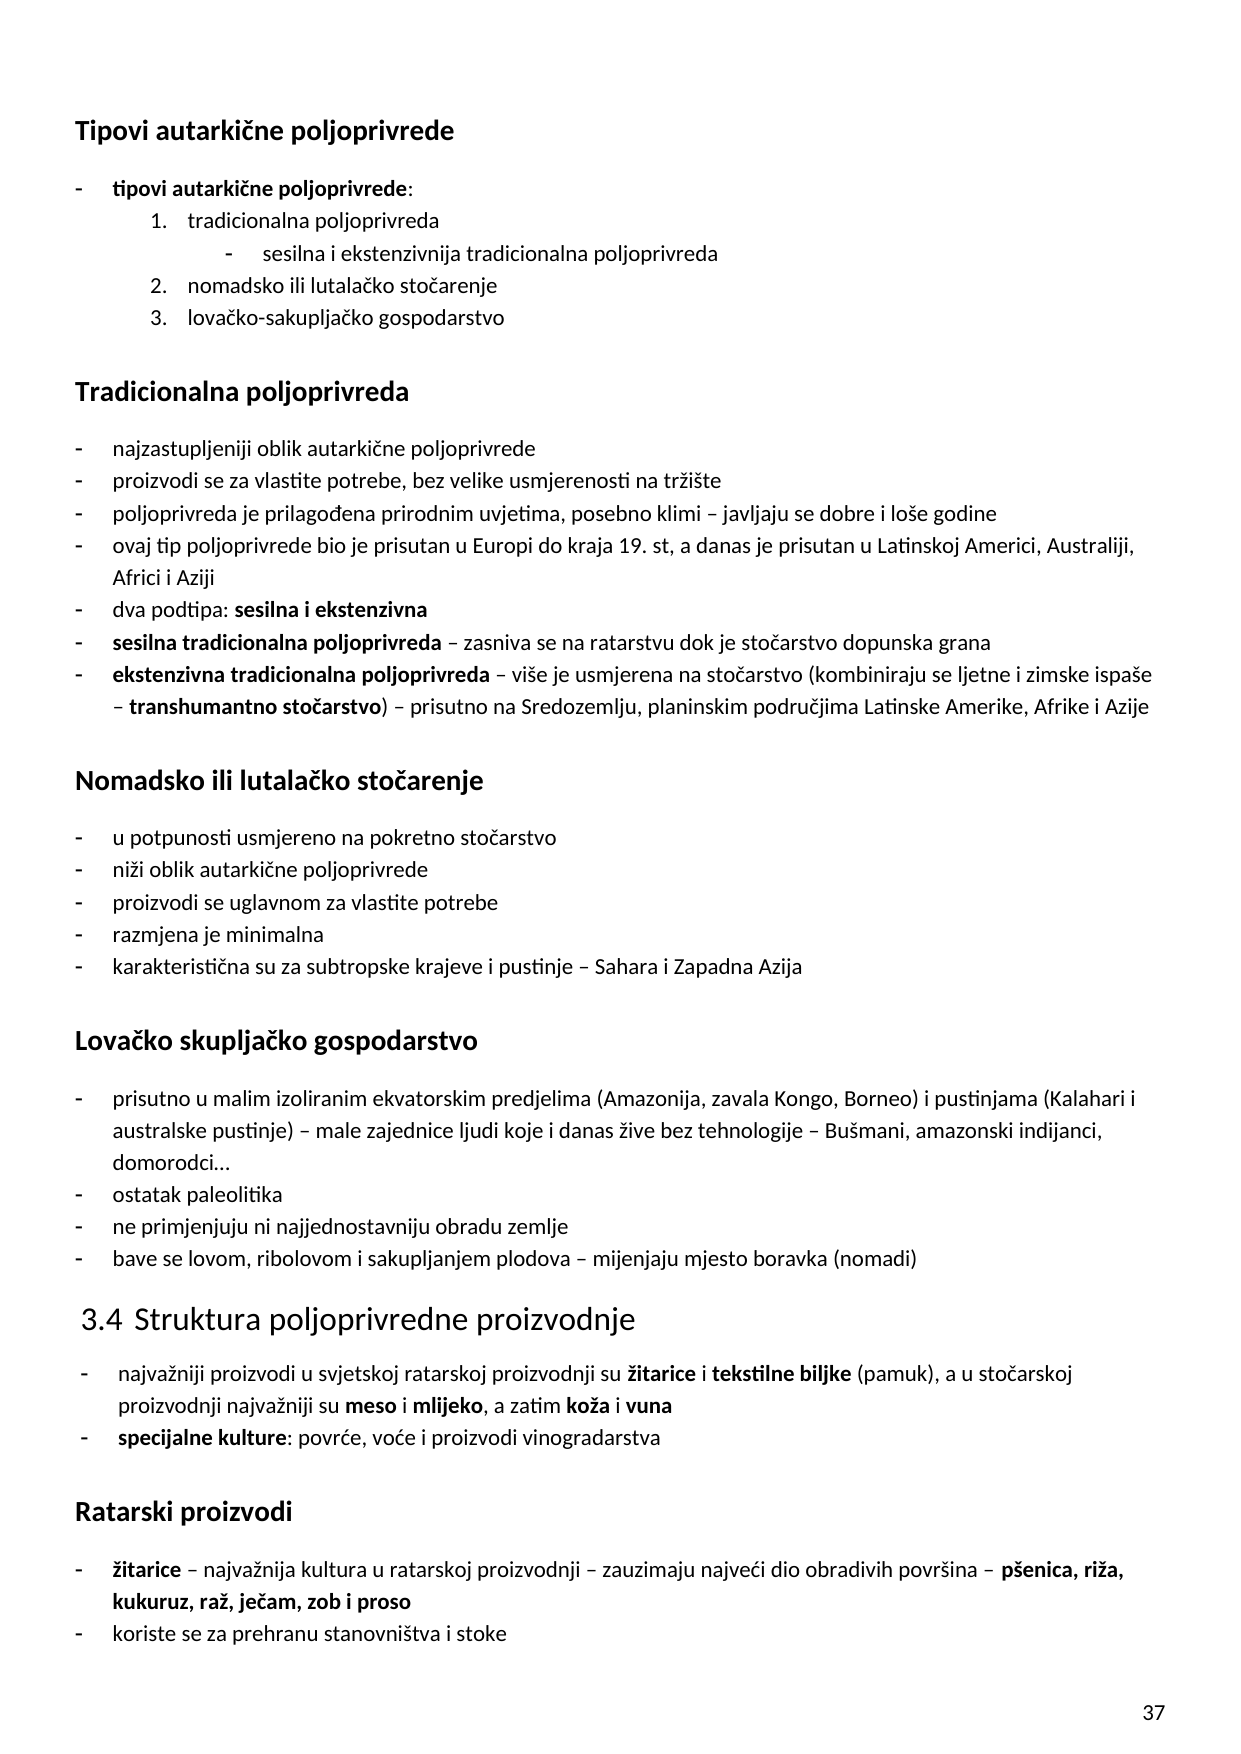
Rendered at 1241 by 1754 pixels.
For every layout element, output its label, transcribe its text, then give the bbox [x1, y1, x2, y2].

subtitle Struktura poljoprivredne proizvodnje [80, 1298, 1165, 1338]
list ne primjenjuju ni najjednostavniju obradu zemlje [75, 1212, 1165, 1240]
list razmjena je minimalna [75, 920, 1165, 948]
list koriste se za prehranu stanovništva i stoke [75, 1619, 1165, 1647]
list proizvodi se za vlastite potrebe, bez velike usmjerenosti na tržište [75, 467, 1165, 495]
subtitle Tipovi autarkične poljoprivrede [75, 112, 1165, 148]
list ostatak paleolitika [75, 1180, 1165, 1208]
list sesilna tradicionalna poljoprivreda – zasniva se na ratarstvu dok je stočarstvo dopunska grana [75, 628, 1165, 656]
list najzastupljeniji oblik autarkične poljoprivrede [75, 434, 1165, 462]
subtitle Ratarski proizvodi [75, 1493, 1165, 1529]
list karakteristična su za subtropske krajeve i pustinje – Sahara i Zapadna Azija [75, 952, 1165, 980]
list dva podtipa: sesilna i ekstenzivna [75, 595, 1165, 623]
list ekstenzivna tradicionalna poljoprivreda – više je usmjerena na stočarstvo (kombiniraju se ljetne i zimske ispaše – transhumantno stočarstvo) – prisutno na Sredozemlju, planinskim područjima Latinske Amerike, Afrike i Azije [75, 660, 1165, 720]
subtitle Lovačko skupljačko gospodarstvo [75, 1022, 1165, 1057]
subtitle Nomadsko ili lutalačko stočarenje [75, 762, 1165, 797]
list specijalne kulture: povrće, voće i proizvodi vinogradarstva [80, 1423, 1165, 1452]
list sesilna i ekstenzivnija tradicionalna poljoprivreda [225, 239, 1165, 267]
list tradicionalna poljoprivreda [150, 206, 1165, 234]
list niži oblik autarkične poljoprivrede [75, 856, 1165, 884]
list lovačko-sakupljačko gospodarstvo [150, 303, 1165, 331]
subtitle Tradicionalna poljoprivreda [75, 373, 1165, 408]
list žitarice – najvažnija kultura u ratarskoj proizvodnji – zauzimaju najveći dio obradivih površina – pšenica, riža, kukuruz, raž, ječam, zob i proso [75, 1555, 1165, 1615]
list bave se lovom, ribolovom i sakupljanjem plodova – mijenjaju mjesto boravka (nomadi) [75, 1244, 1165, 1273]
list nomadsko ili lutalačko stočarenje [150, 271, 1165, 299]
list proizvodi se uglavnom za vlastite potrebe [75, 888, 1165, 916]
list prisutno u malim izoliranim ekvatorskim predjelima (Amazonija, zavala Kongo, Borneo) i pustinjama (Kalahari i australske pustinje) – male zajednice ljudi koje i danas žive bez tehnologije – Bušmani, amazonski indijanci, domorodci… [75, 1084, 1165, 1176]
list ovaj tip poljoprivrede bio je prisutan u Europi do kraja 19. st, a danas je prisutan u Latinskoj Americi, Australiji, Africi i Aziji [75, 531, 1165, 591]
list tipovi autarkične poljoprivrede: [75, 174, 1165, 202]
list poljoprivreda je prilagođena prirodnim uvjetima, posebno klimi – javljaju se dobre i loše godine [75, 499, 1165, 527]
list najvažniji proizvodi u svjetskoj ratarskoj proizvodnji su žitarice i tekstilne biljke (pamuk), a u stočarskoj proizvodnji najvažniji su meso i mlijeko, a zatim koža i vuna [80, 1359, 1165, 1419]
list u potpunosti usmjereno na pokretno stočarstvo [75, 823, 1165, 851]
